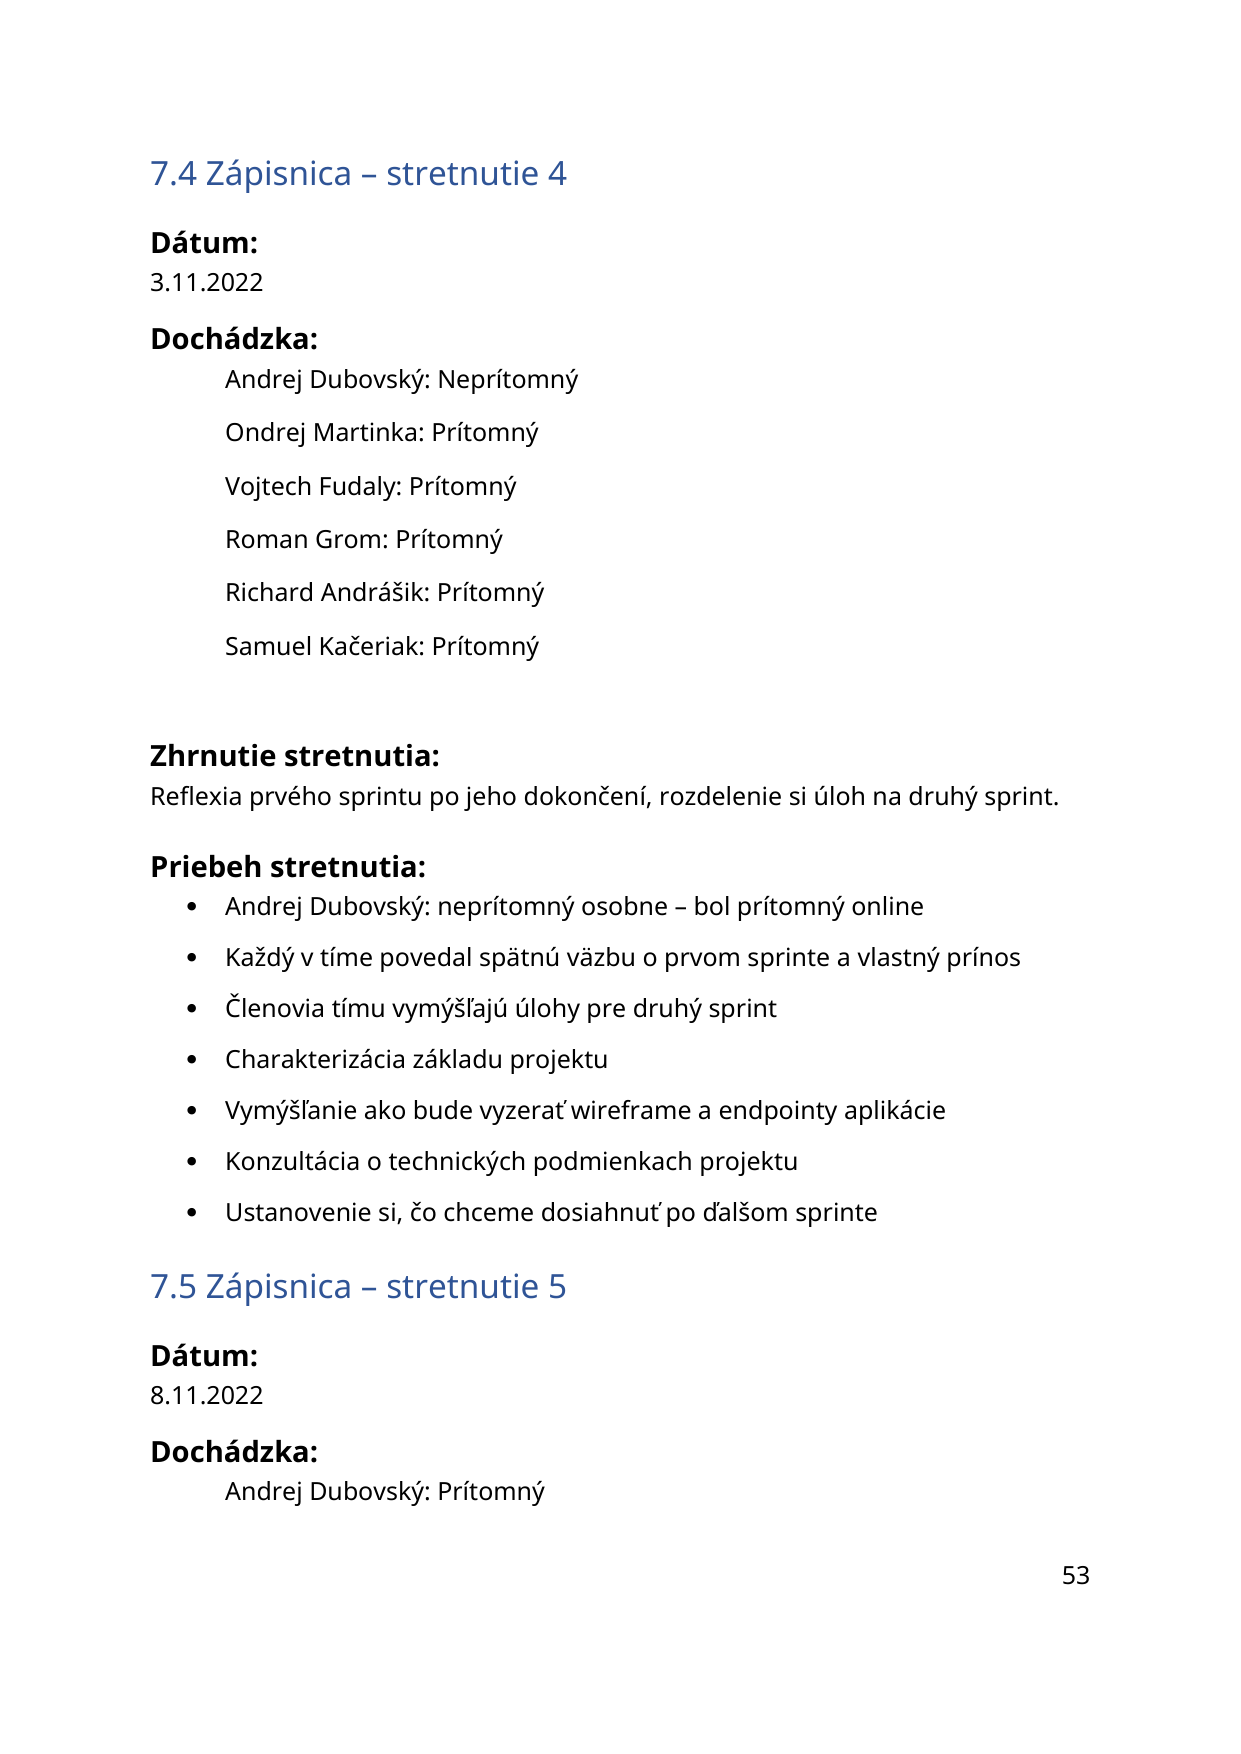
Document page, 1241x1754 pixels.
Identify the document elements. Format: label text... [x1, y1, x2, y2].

subtitle Dochádzka: [150, 1431, 1090, 1471]
list Charakterizácia základu projektu [187, 1042, 1090, 1076]
subtitle Zhrnutie stretnutia: [150, 735, 1090, 775]
text Ondrej Martinka: Prítomný [225, 415, 1090, 449]
text Andrej Dubovský: Neprítomný [225, 361, 1090, 395]
text Samuel Kačeriak: Prítomný [225, 628, 1090, 663]
text Reflexia prvého sprintu po jeho dokončení, rozdelenie si úloh na druhý sprint. [150, 778, 1090, 812]
list Členovia tímu vymýšľajú úlohy pre druhý sprint [187, 991, 1090, 1025]
list Vymýšľanie ako bude vyzerať wireframe a endpointy aplikácie [187, 1093, 1090, 1127]
text Vojtech Fudaly: Prítomný [225, 468, 1090, 502]
subtitle 7.5 Zápisnica – stretnutie 5 [150, 1263, 1090, 1308]
text Richard Andrášik: Prítomný [225, 575, 1090, 609]
text 3.11.2022 [150, 265, 1090, 299]
text Roman Grom: Prítomný [225, 522, 1090, 556]
subtitle Priebeh stretnutia: [150, 846, 1090, 886]
list Každý v tíme povedal spätnú väzbu o prvom sprinte a vlastný prínos [187, 940, 1090, 974]
subtitle Dátum: [150, 1335, 1090, 1375]
list Konzultácia o technických podmienkach projektu [187, 1144, 1090, 1178]
subtitle Dátum: [150, 222, 1090, 262]
list Andrej Dubovský: neprítomný osobne – bol prítomný online [187, 889, 1090, 923]
text Andrej Dubovský: Prítomný [225, 1474, 1090, 1508]
subtitle 7.4 Zápisnica – stretnutie 4 [150, 150, 1090, 195]
text 8.11.2022 [150, 1378, 1090, 1412]
subtitle Dochádzka: [150, 318, 1090, 358]
list Ustanovenie si, čo chceme dosiahnuť po ďalšom sprinte [187, 1195, 1090, 1229]
